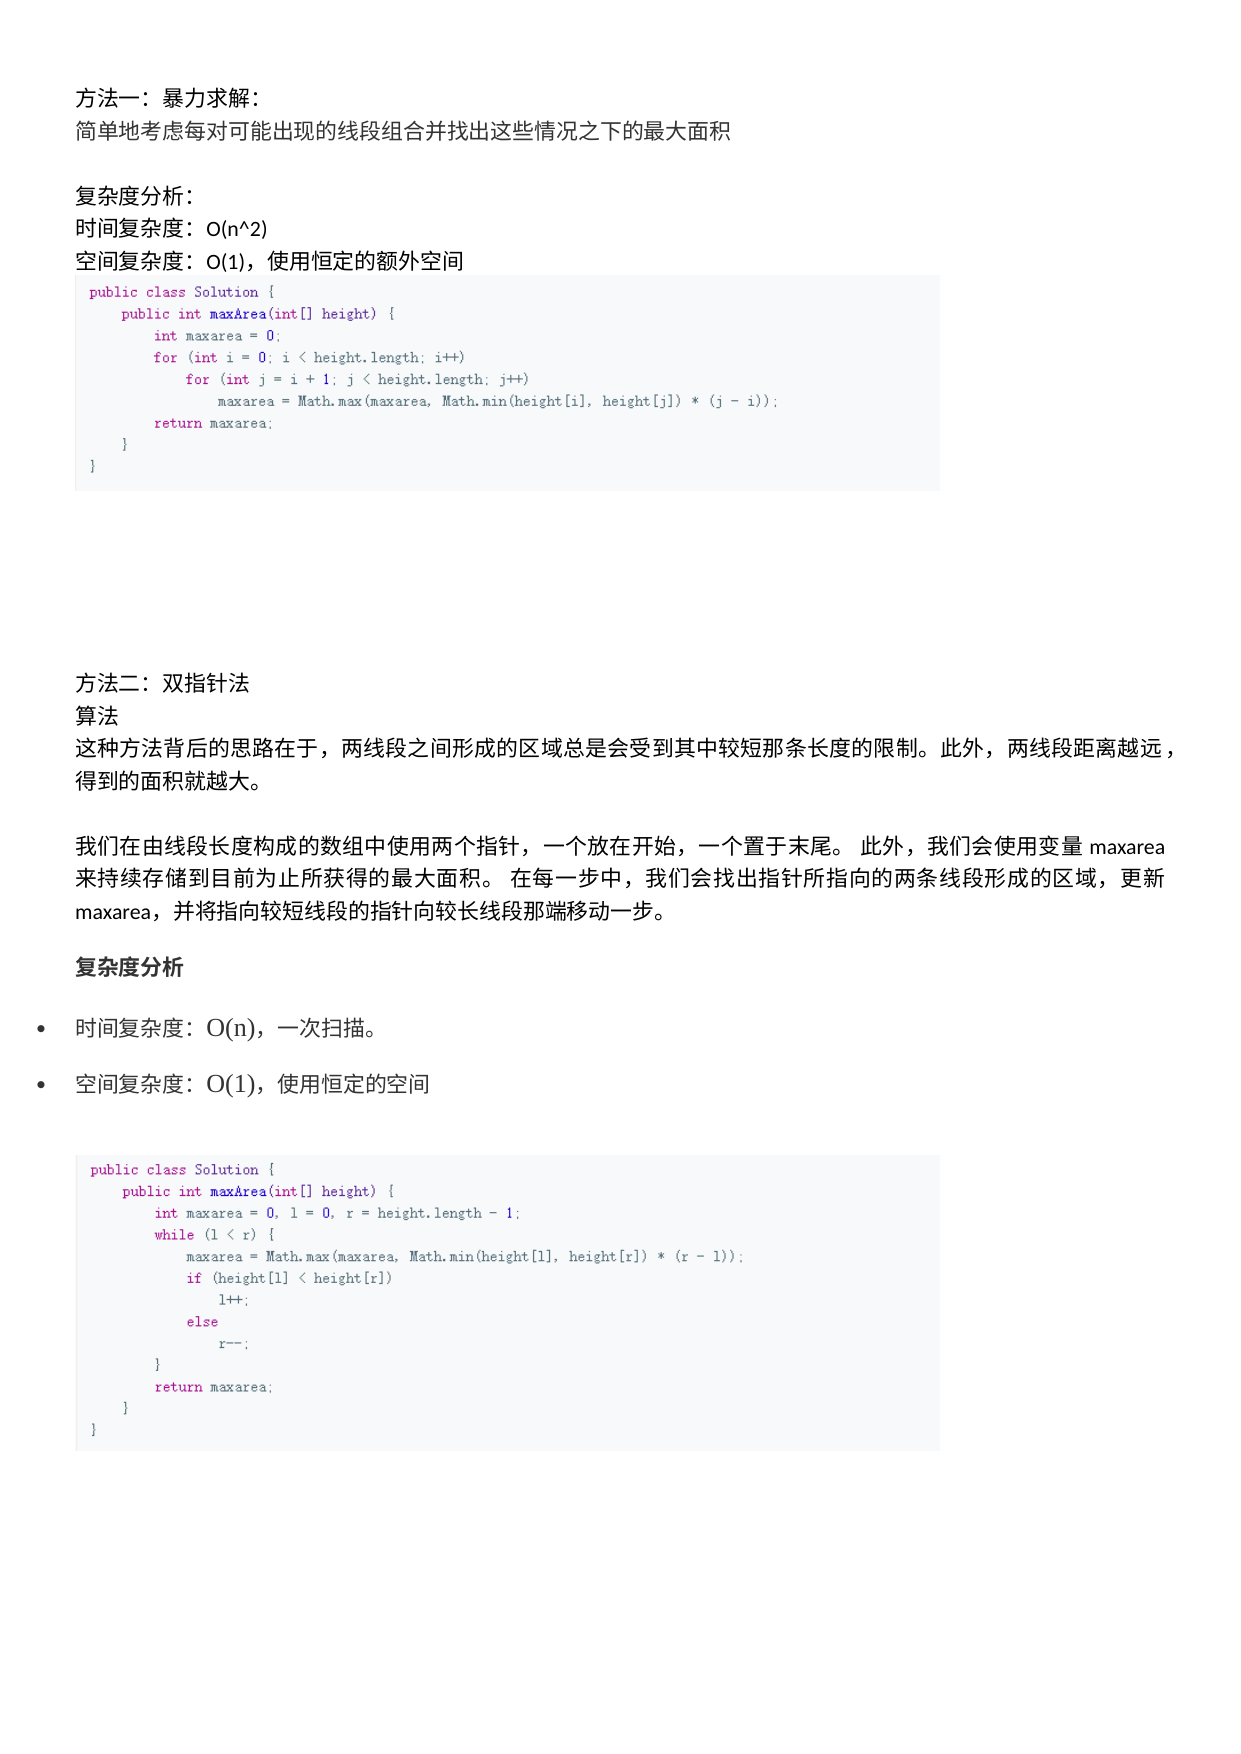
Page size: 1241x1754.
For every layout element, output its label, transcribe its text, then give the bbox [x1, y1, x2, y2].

text 简单地考虑每对可能出现的线段组合并找出这些情况之下的最大面积 [75, 113, 1165, 146]
text 这种方法背后的思路在于，两线段之间形成的区域总是会受到其中较短那条长度的限制。此外，两线段距离越远，得到的面积就越大。 [75, 731, 1165, 796]
list 时间复杂度：O(n)，一次扫描。 [37, 1011, 1165, 1043]
text 时间复杂度：O(n^2) [75, 211, 1165, 243]
text 复杂度分析： [75, 178, 1165, 211]
text 方法一：暴力求解： [75, 81, 1165, 113]
picture [75, 275, 941, 491]
text 算法 [75, 698, 1165, 731]
list 空间复杂度：O(1)，使用恒定的空间 [37, 1067, 1165, 1099]
text 空间复杂度：O(1)，使用恒定的额外空间 [75, 243, 1165, 276]
text 复杂度分析 [75, 949, 1165, 982]
text 我们在由线段长度构成的数组中使用两个指针，一个放在开始，一个置于末尾。 此外，我们会使用变量 maxarea 来持续存储到目前为止所获得的最大面积。 在每一步中，我们会找出指针所指向的两条线段形成的区域，更新 maxarea，并将指向较短线段的指针向较长线段那端移动一步。 [75, 828, 1165, 926]
picture [75, 1155, 941, 1451]
text 方法二：双指针法 [75, 666, 1165, 698]
